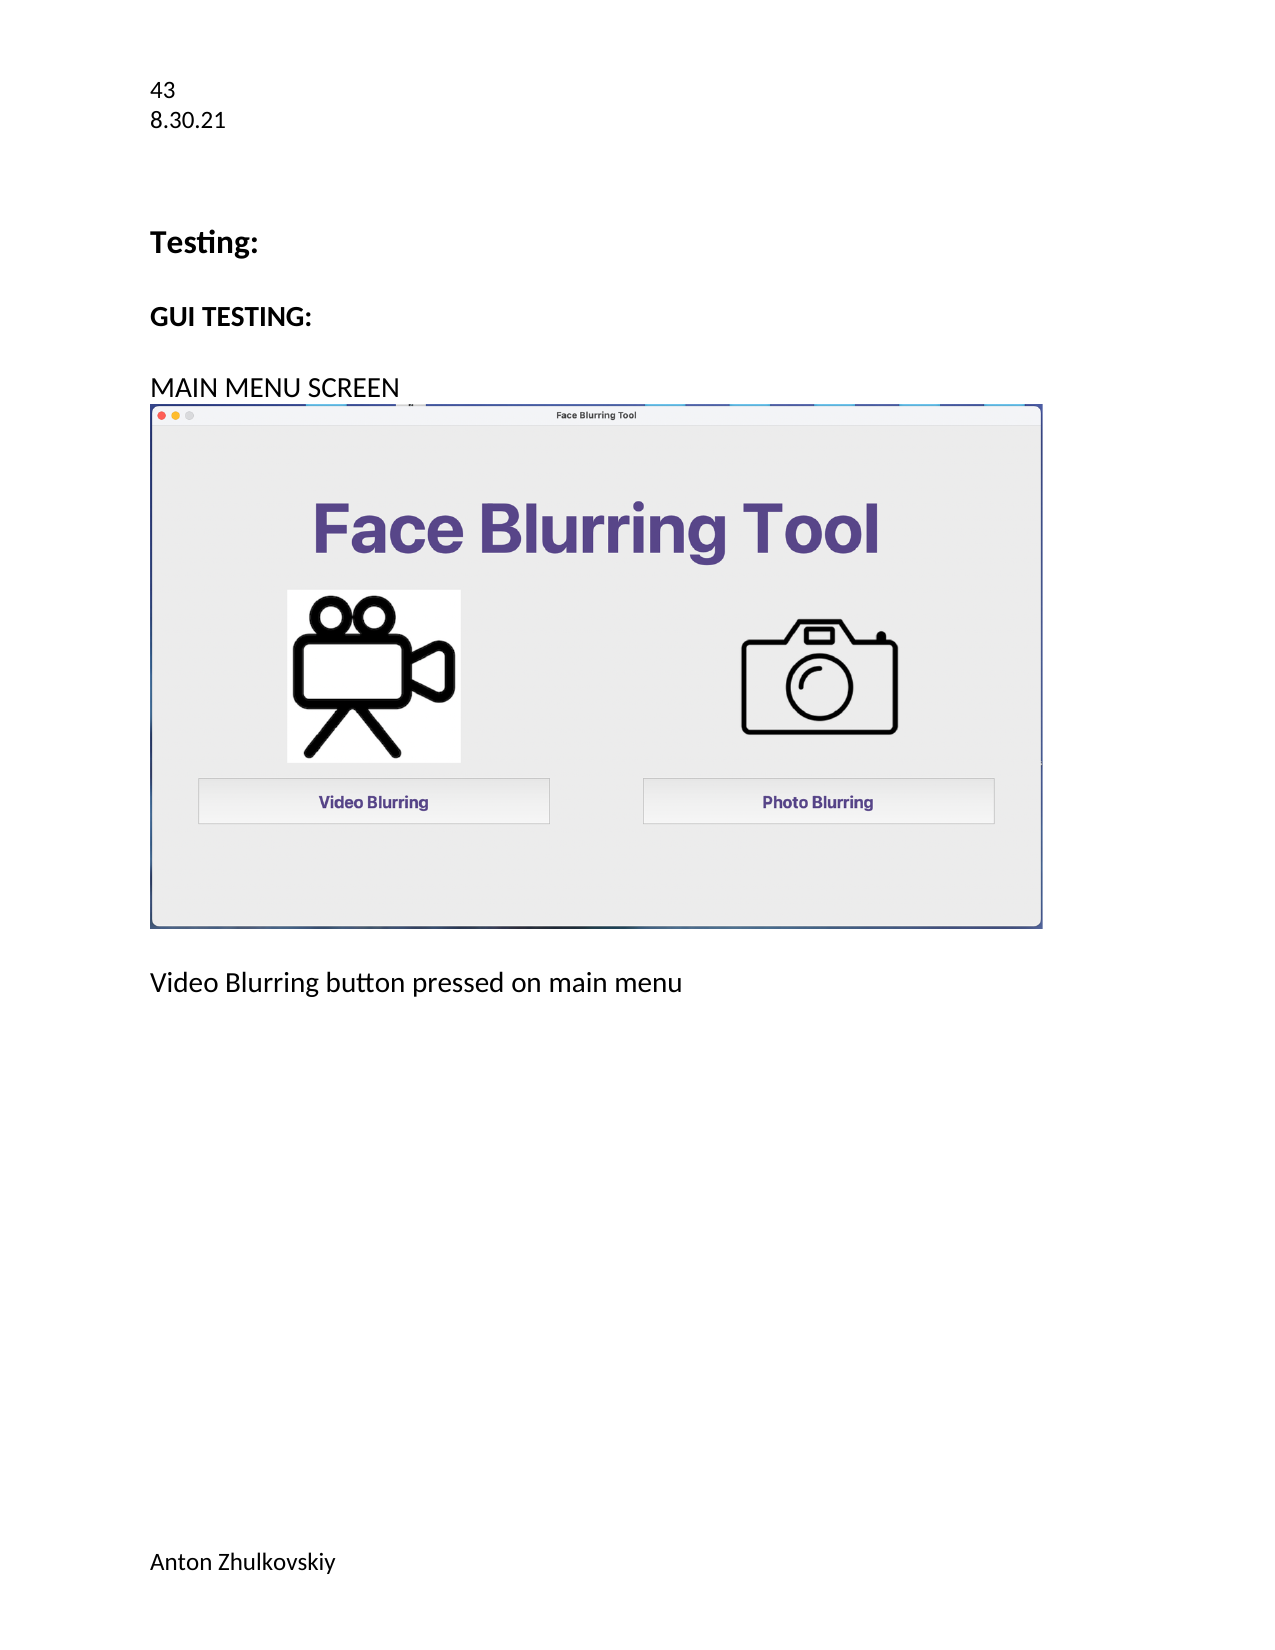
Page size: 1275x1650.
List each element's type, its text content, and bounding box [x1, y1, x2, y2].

text GUI TESTING: [150, 298, 1125, 333]
text Testing: [150, 221, 1125, 262]
text MAIN MENU SCREEN [150, 369, 1125, 404]
text Video Blurring button pressed on main menu [150, 964, 1125, 999]
picture [150, 404, 1043, 929]
